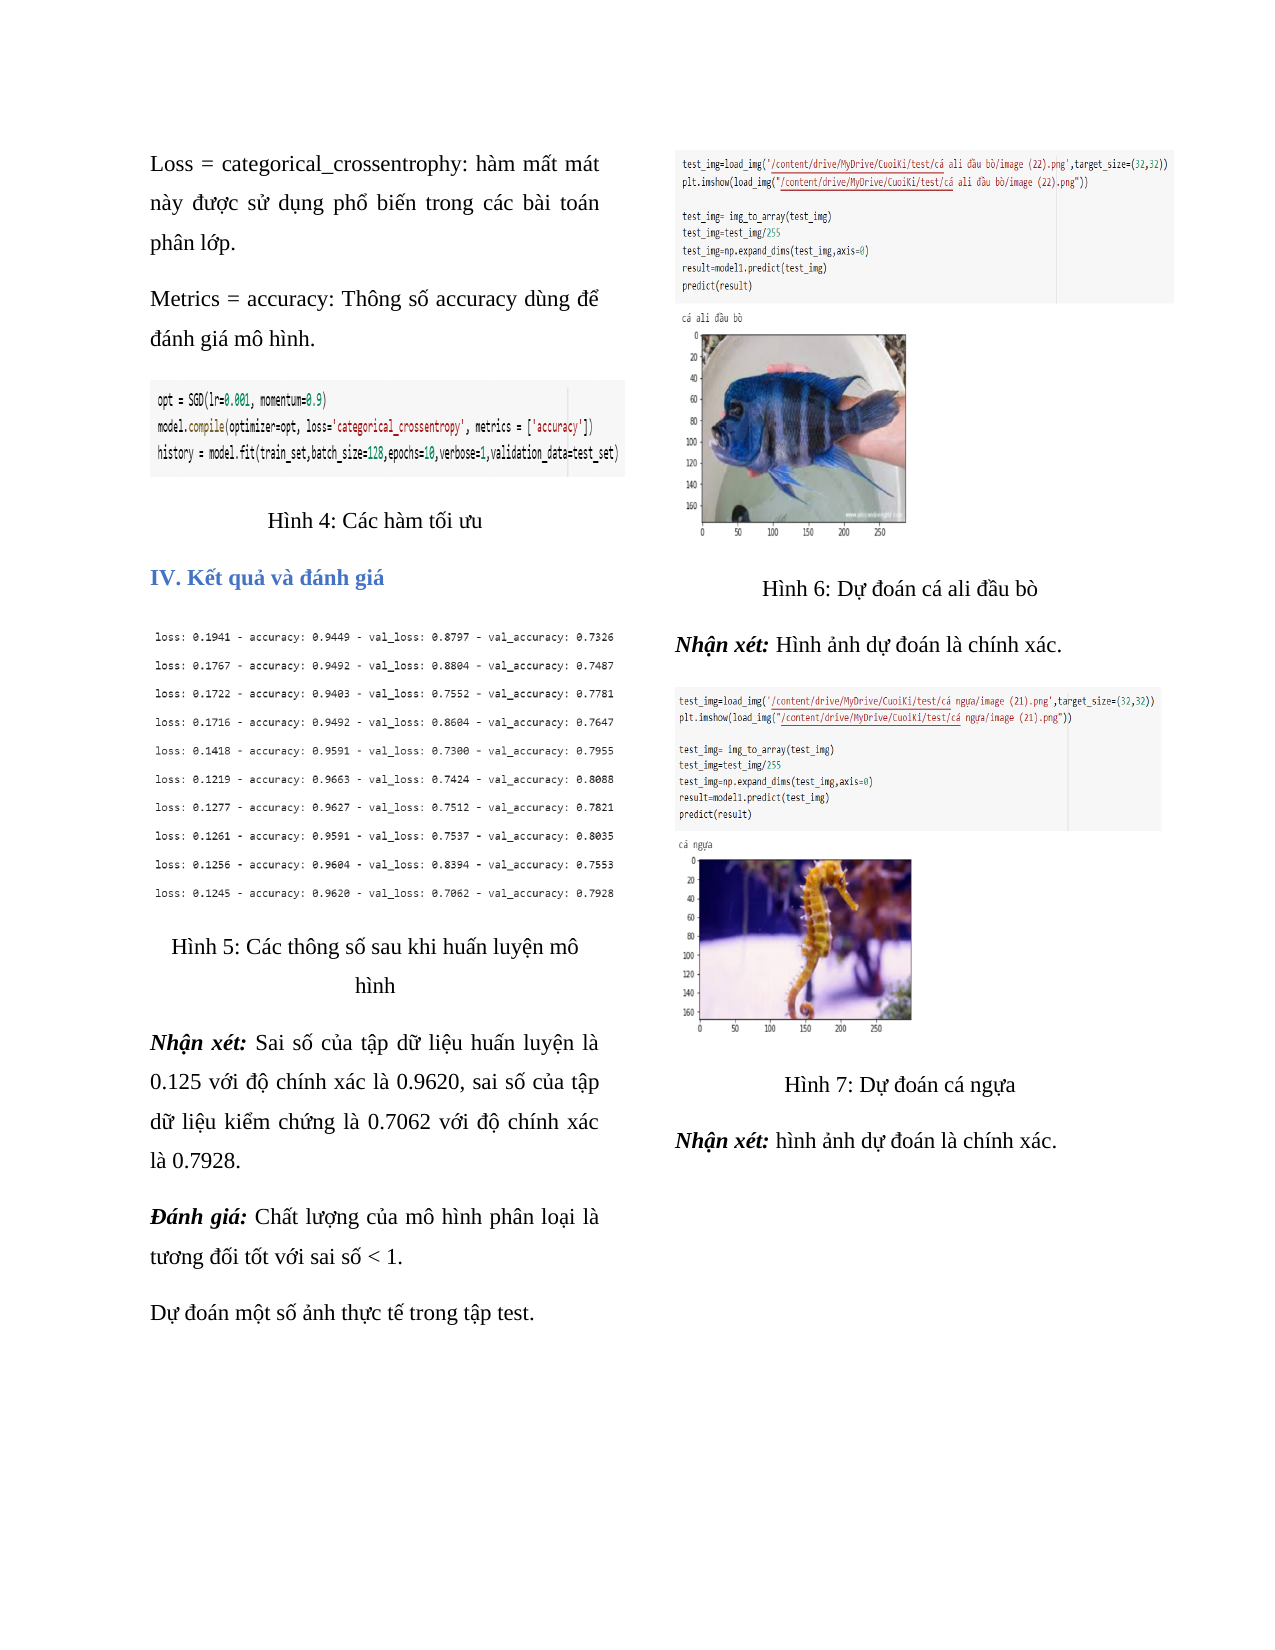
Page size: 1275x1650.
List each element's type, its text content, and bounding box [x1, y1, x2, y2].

text Hình 4: Các hàm tối ưu [150, 507, 600, 534]
text Hình 6: Dự đoán cá ali đầu bò [675, 575, 1125, 601]
text Loss = categorical_crossentrophy: hàm mất mát này được sử dụng phổ biến trong các bài toán phân lớp. [150, 150, 600, 255]
text Nhận xét: hình ảnh dự đoán là chính xác. [675, 1127, 1125, 1153]
picture [675, 687, 1162, 1040]
text IV. Kết quả và đánh giá [150, 564, 600, 590]
text Nhận xét: Sai số của tập dữ liệu huấn luyện là 0.125 với độ chính xác là 0.9620, sai số của tập dữ liệu kiểm chứng là 0.7062 với độ chính xác là 0.7928. [150, 1029, 600, 1173]
text Dự đoán một số ảnh thực tế trong tập test. [150, 1299, 600, 1325]
text Nhận xét: Hình ảnh dự đoán là chính xác. [675, 631, 1125, 657]
picture [150, 380, 625, 477]
picture [150, 619, 624, 903]
picture [675, 150, 1174, 545]
text Hình 5: Các thông số sau khi huấn luyện mô hình [150, 933, 600, 999]
text Hình 7: Dự đoán cá ngựa [675, 1071, 1125, 1097]
text Đánh giá: Chất lượng của mô hình phân loại là tương đối tốt với sai số < 1. [150, 1203, 600, 1269]
text Metrics = accuracy: Thông số accuracy dùng để đánh giá mô hình. [150, 285, 600, 351]
